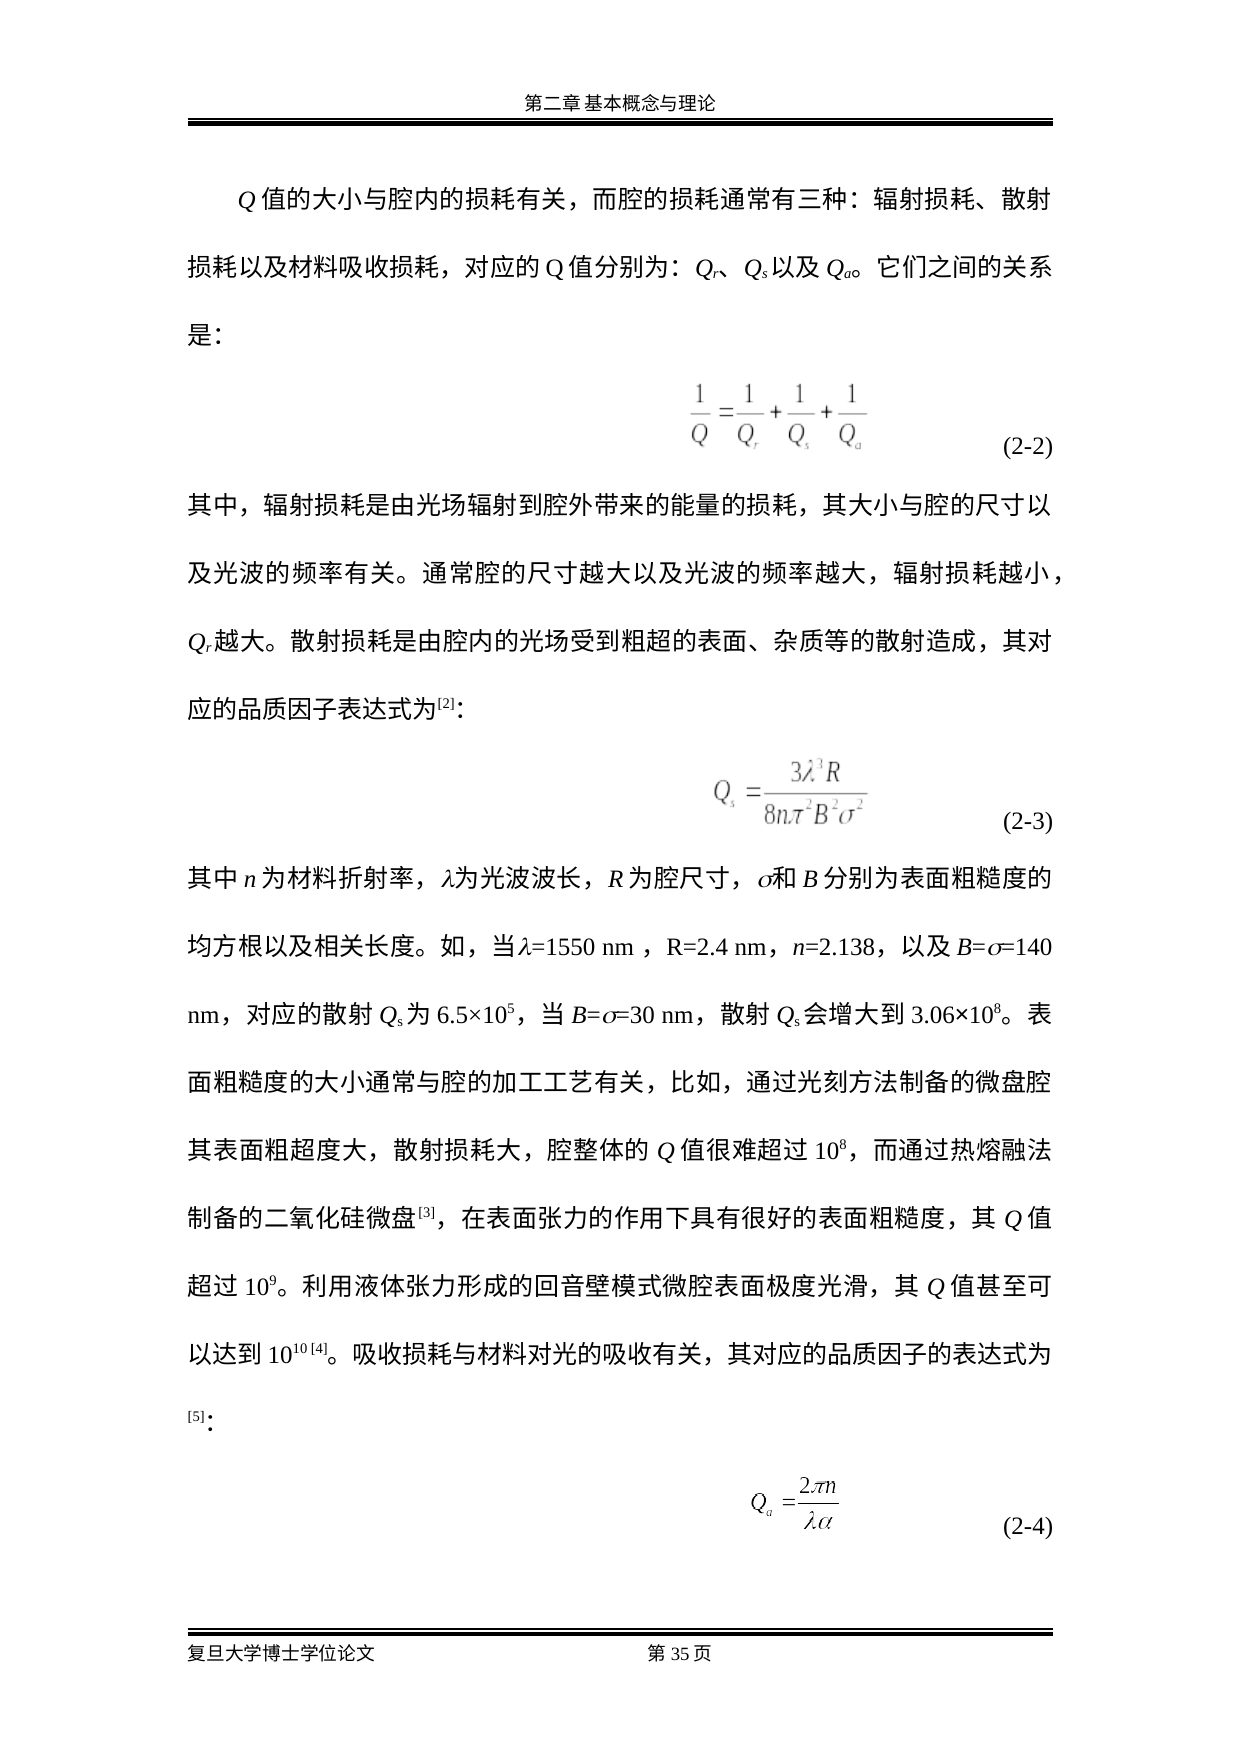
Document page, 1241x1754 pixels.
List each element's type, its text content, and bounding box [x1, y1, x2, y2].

text 其中，辐射损耗是由光场辐射到腔外带来的能量的损耗，其大小与腔的尺寸以及光波的频率有关。通常腔的尺寸越大以及光波的频率越大，辐射损耗越小，Qr越大。散射损耗是由腔内的光场受到粗超的表面、杂质等的散射造成，其对应的品质因子表达式为[2]： [187, 469, 1053, 741]
text (2-4) [187, 1454, 1053, 1556]
text 其中n为材料折射率，为光波波长，R为腔尺寸，和B分别为表面粗糙度的均方根以及相关长度。如，当=1550 nm ，R=2.4 nm，n=2.138，以及B==140 nm，对应的散射Qs为6.5×105，当B==30 nm，散射Qs会增大到3.06×108。表面粗糙度的大小通常与腔的加工工艺有关，比如，通过光刻方法制备的微盘腔其表面粗超度大，散射损耗大，腔整体的Q值很难超过108，而通过热熔融法制备的二氧化硅微盘[3]，在表面张力的作用下具有很好的表面粗糙度，其Q值超过109。利用液体张力形成的回音壁模式微腔表面极度光滑，其Q值甚至可以达到1010 [4]。吸收损耗与材料对光的吸收有关，其对应的品质因子的表达式为[5]： [187, 843, 1053, 1454]
text (2-3) [187, 741, 1053, 843]
text Q值的大小与腔内的损耗有关，而腔的损耗通常有三种：辐射损耗、散射损耗以及材料吸收损耗，对应的Q值分别为：Qr、Qs以及Qa。它们之间的关系是： [187, 164, 1053, 368]
text (2-2) [187, 368, 1053, 469]
